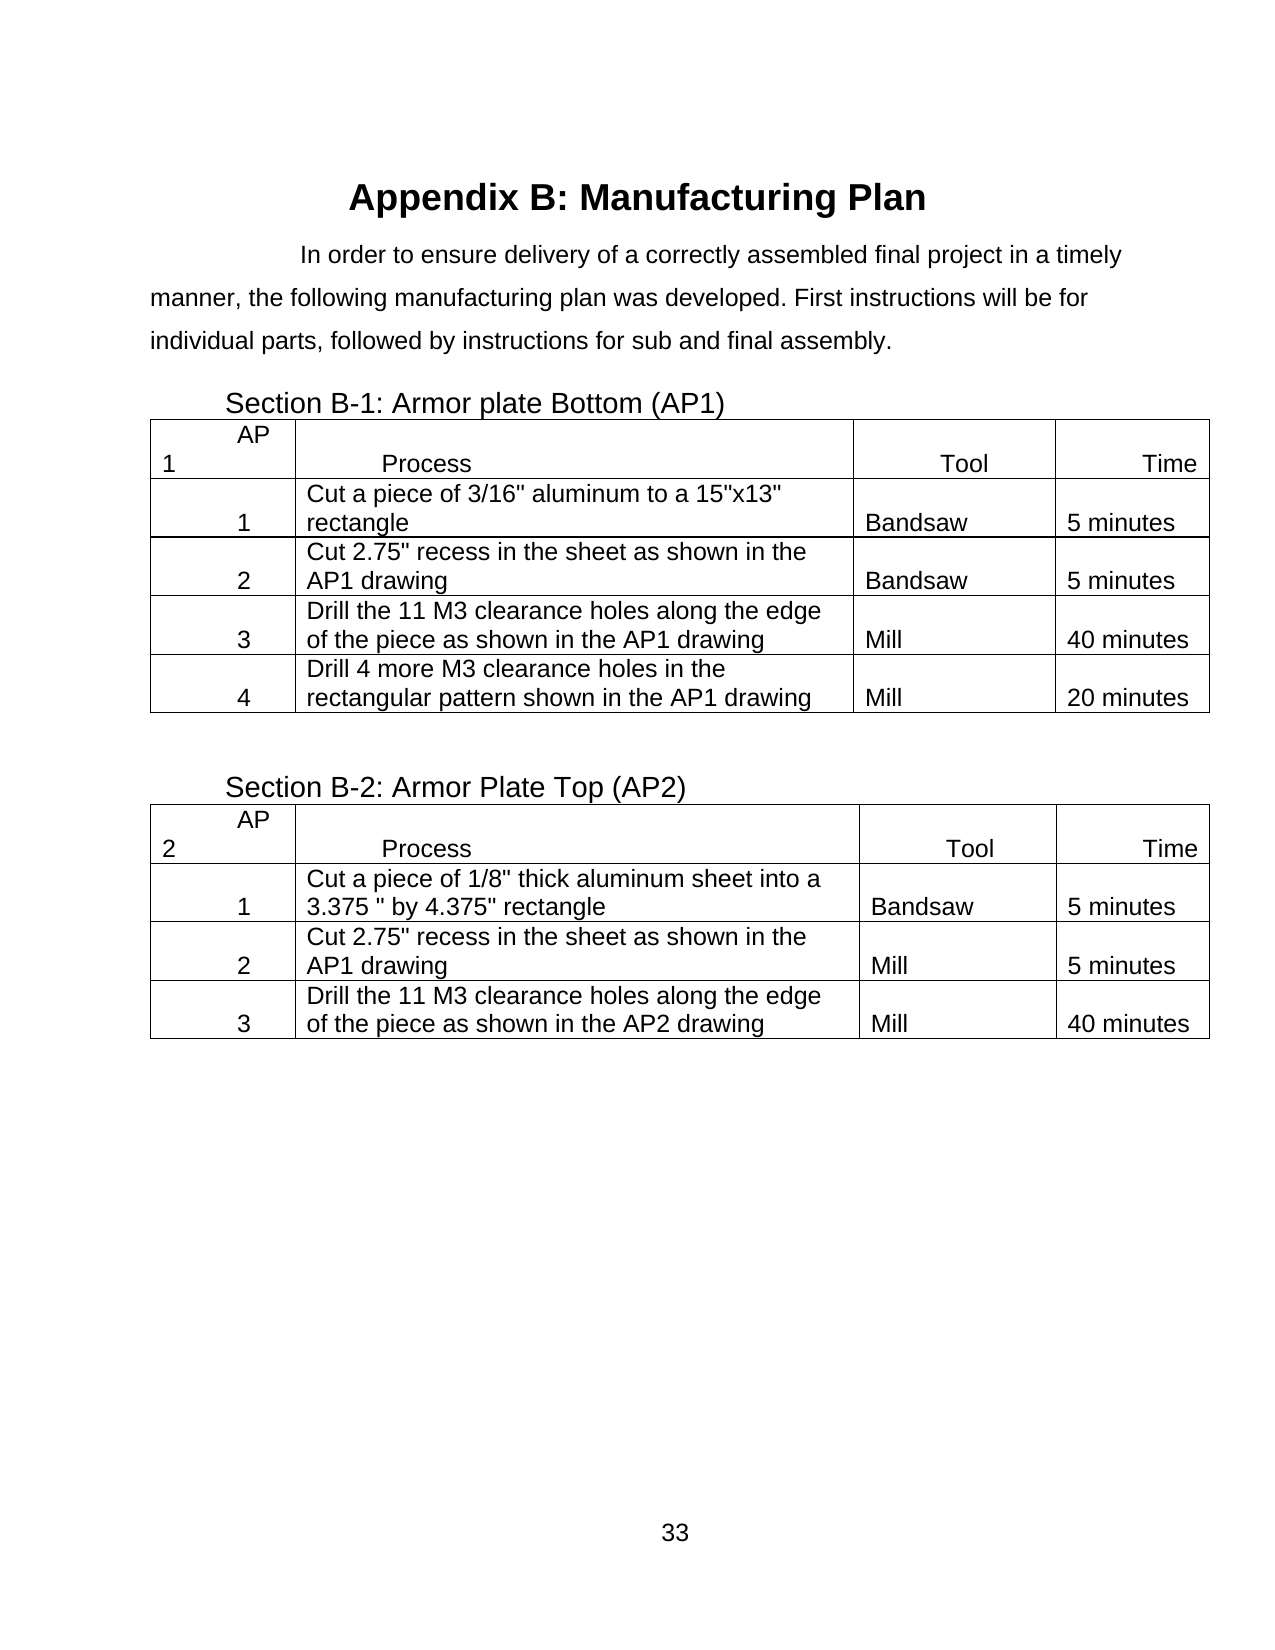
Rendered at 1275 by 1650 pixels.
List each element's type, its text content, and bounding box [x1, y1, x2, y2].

table_header Tool [860, 805, 1056, 863]
table_cell 2 [151, 538, 295, 595]
table_cell Mill [860, 922, 1056, 980]
table_cell 4 [151, 655, 295, 712]
table_cell Drill the 11 M3 clearance holes along the edge of the piece as shown in the AP1 drawing [296, 596, 853, 653]
table_cell 5 minutes [1056, 479, 1209, 536]
table_header AP1 [151, 420, 295, 478]
table_cell Bandsaw [860, 864, 1056, 921]
table_header Process [296, 805, 859, 863]
table_cell Cut a piece of 3/16" aluminum to a 15"x13" rectangle [296, 479, 853, 536]
table_cell 40 minutes [1057, 981, 1209, 1038]
table_cell Bandsaw [854, 538, 1055, 595]
table_header Tool [854, 420, 1055, 478]
table_header Time [1056, 420, 1209, 478]
table_cell 20 minutes [1056, 655, 1209, 712]
table_header Process [296, 420, 853, 478]
table_cell Drill 4 more M3 clearance holes in the rectangular pattern shown in the AP1 drawing [296, 655, 853, 712]
table_cell 1 [151, 479, 295, 536]
table_cell Cut 2.75" recess in the sheet as shown in the AP1 drawing [296, 538, 853, 595]
table_cell 5 minutes [1056, 538, 1209, 595]
subtitle Appendix B: Manufacturing Plan [150, 175, 1125, 218]
text In order to ensure delivery of a correctly assembled final project in a timely manner, the following manufacturing plan was developed. First instructions will be for individual parts, followed by instructions for sub and final assembly. [150, 240, 1125, 355]
table_cell Mill [860, 981, 1056, 1038]
table_cell 40 minutes [1056, 596, 1209, 653]
table_cell 2 [151, 922, 295, 980]
table_header AP2 [151, 805, 295, 863]
text Section B-1: Armor plate Bottom (AP1) [150, 386, 1125, 419]
text Section B-2: Armor Plate Top (AP2) [150, 771, 1125, 804]
table_cell 3 [151, 981, 295, 1038]
table_cell 5 minutes [1057, 922, 1209, 980]
table_header Time [1057, 805, 1209, 863]
table_cell Bandsaw [854, 479, 1055, 536]
table_cell Mill [854, 655, 1055, 712]
table_cell 3 [151, 596, 295, 653]
table_cell Cut a piece of 1/8" thick aluminum sheet into a 3.375 " by 4.375" rectangle [296, 864, 859, 921]
table_cell Drill the 11 M3 clearance holes along the edge of the piece as shown in the AP2 drawing [296, 981, 859, 1038]
table_cell Mill [854, 596, 1055, 653]
table_cell 1 [151, 864, 295, 921]
table_cell Cut 2.75" recess in the sheet as shown in the AP1 drawing [296, 922, 859, 980]
table_cell 5 minutes [1057, 864, 1209, 921]
